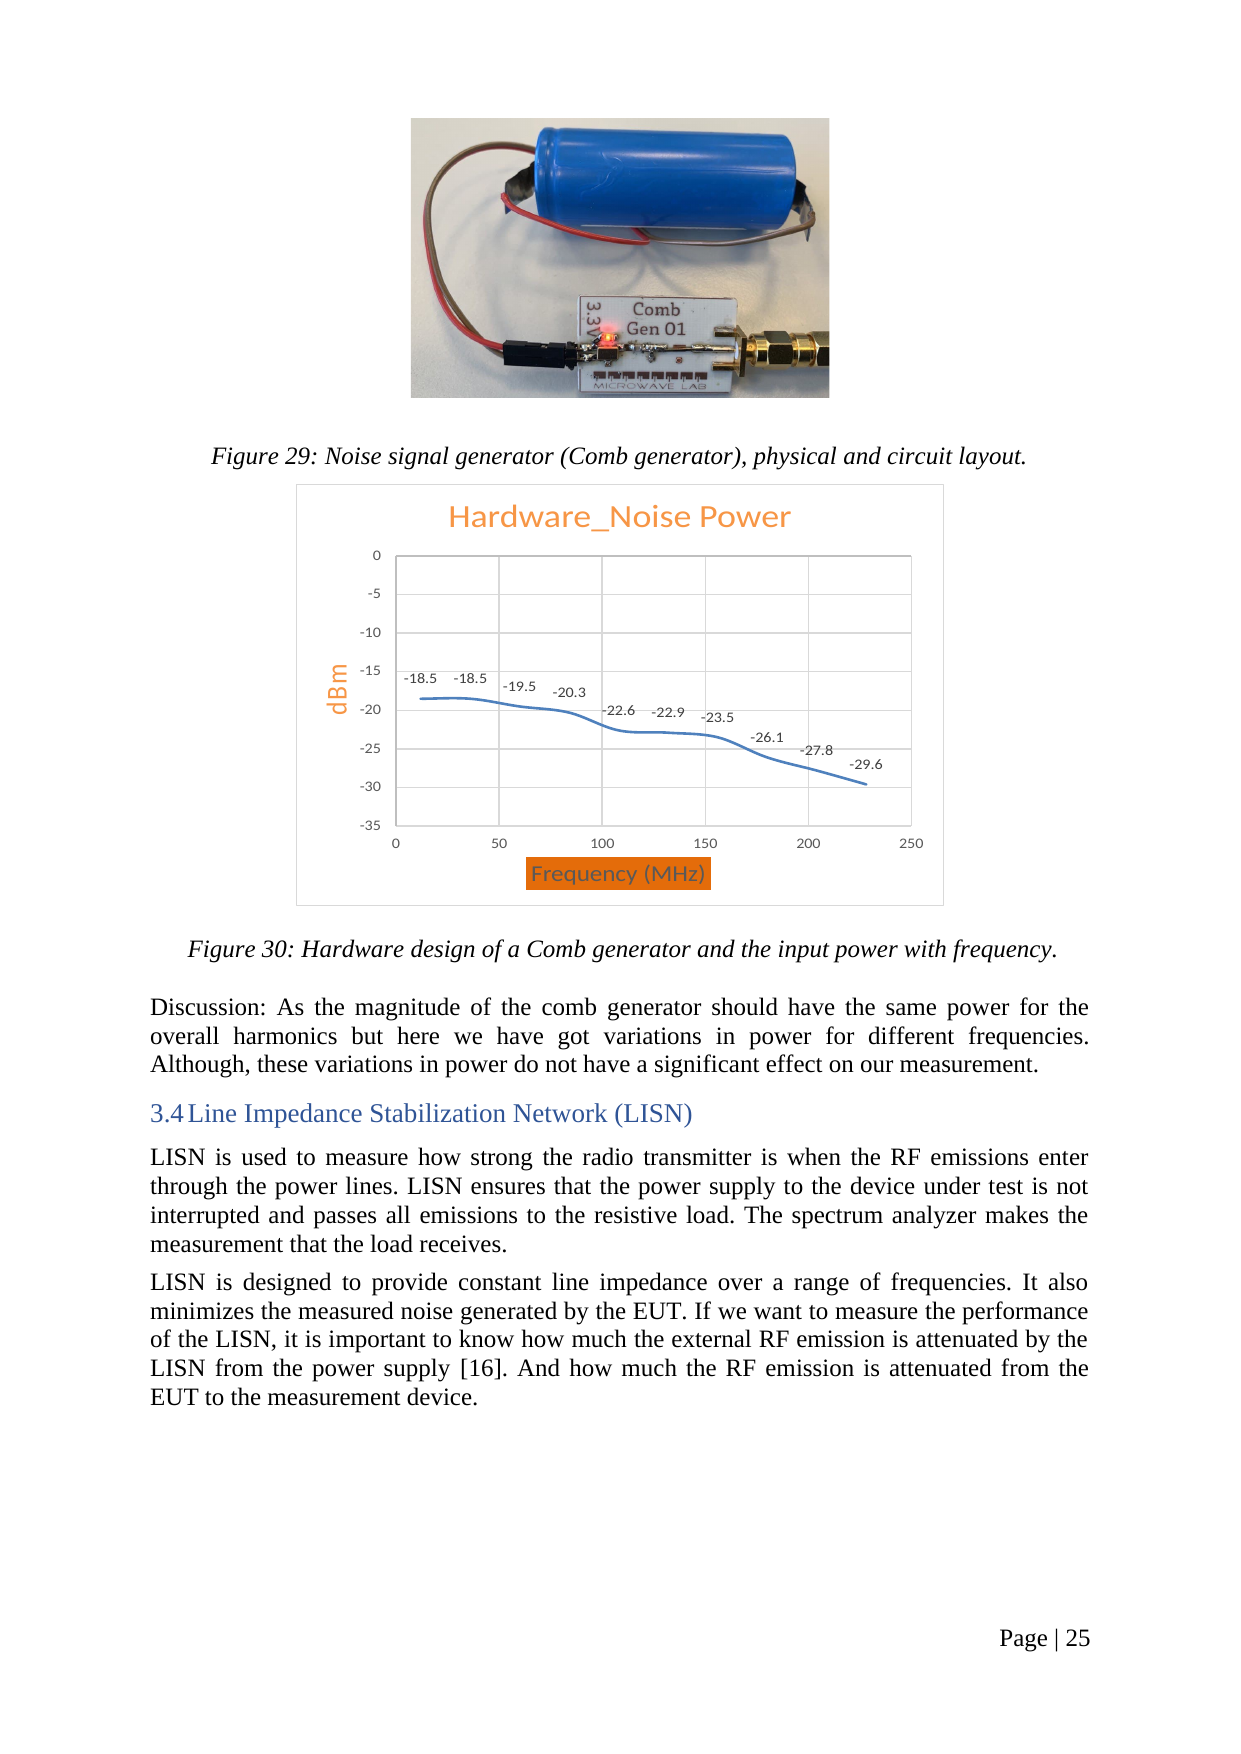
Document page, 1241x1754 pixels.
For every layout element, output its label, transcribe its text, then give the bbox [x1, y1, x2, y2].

text Figure 30: Hardware design of a Comb generator and the input power with frequency. [150, 934, 1090, 963]
picture [410, 118, 830, 398]
text LISN is used to measure how strong the radio transmitter is when the RF emissions enter through the power lines. LISN ensures that the power supply to the device under test is not interrupted and passes all emissions to the resistive load. The spectrum analyzer makes the measurement that the load receives. [150, 1142, 1090, 1257]
text LISN is designed to provide constant line impedance over a range of frequencies. It also minimizes the measured noise generated by the EUT. If we want to measure the performance of the LISN, it is important to know how much the external RF emission is attenuated by the LISN from the power supply. And how much the RF emission is attenuated from the EUT to the measurement device. [150, 1257, 1090, 1411]
subtitle Line Impedance Stabilization Network (LISN) [150, 1097, 1090, 1128]
text Discussion: As the magnitude of the comb generator should have the same power for the overall harmonics but here we have got variations in power for different frequencies. Although, these variations in power do not have a significant effect on our measurement. [150, 992, 1090, 1078]
text Figure 29: Noise signal generator (Comb generator), physical and circuit layout. [150, 441, 1090, 469]
